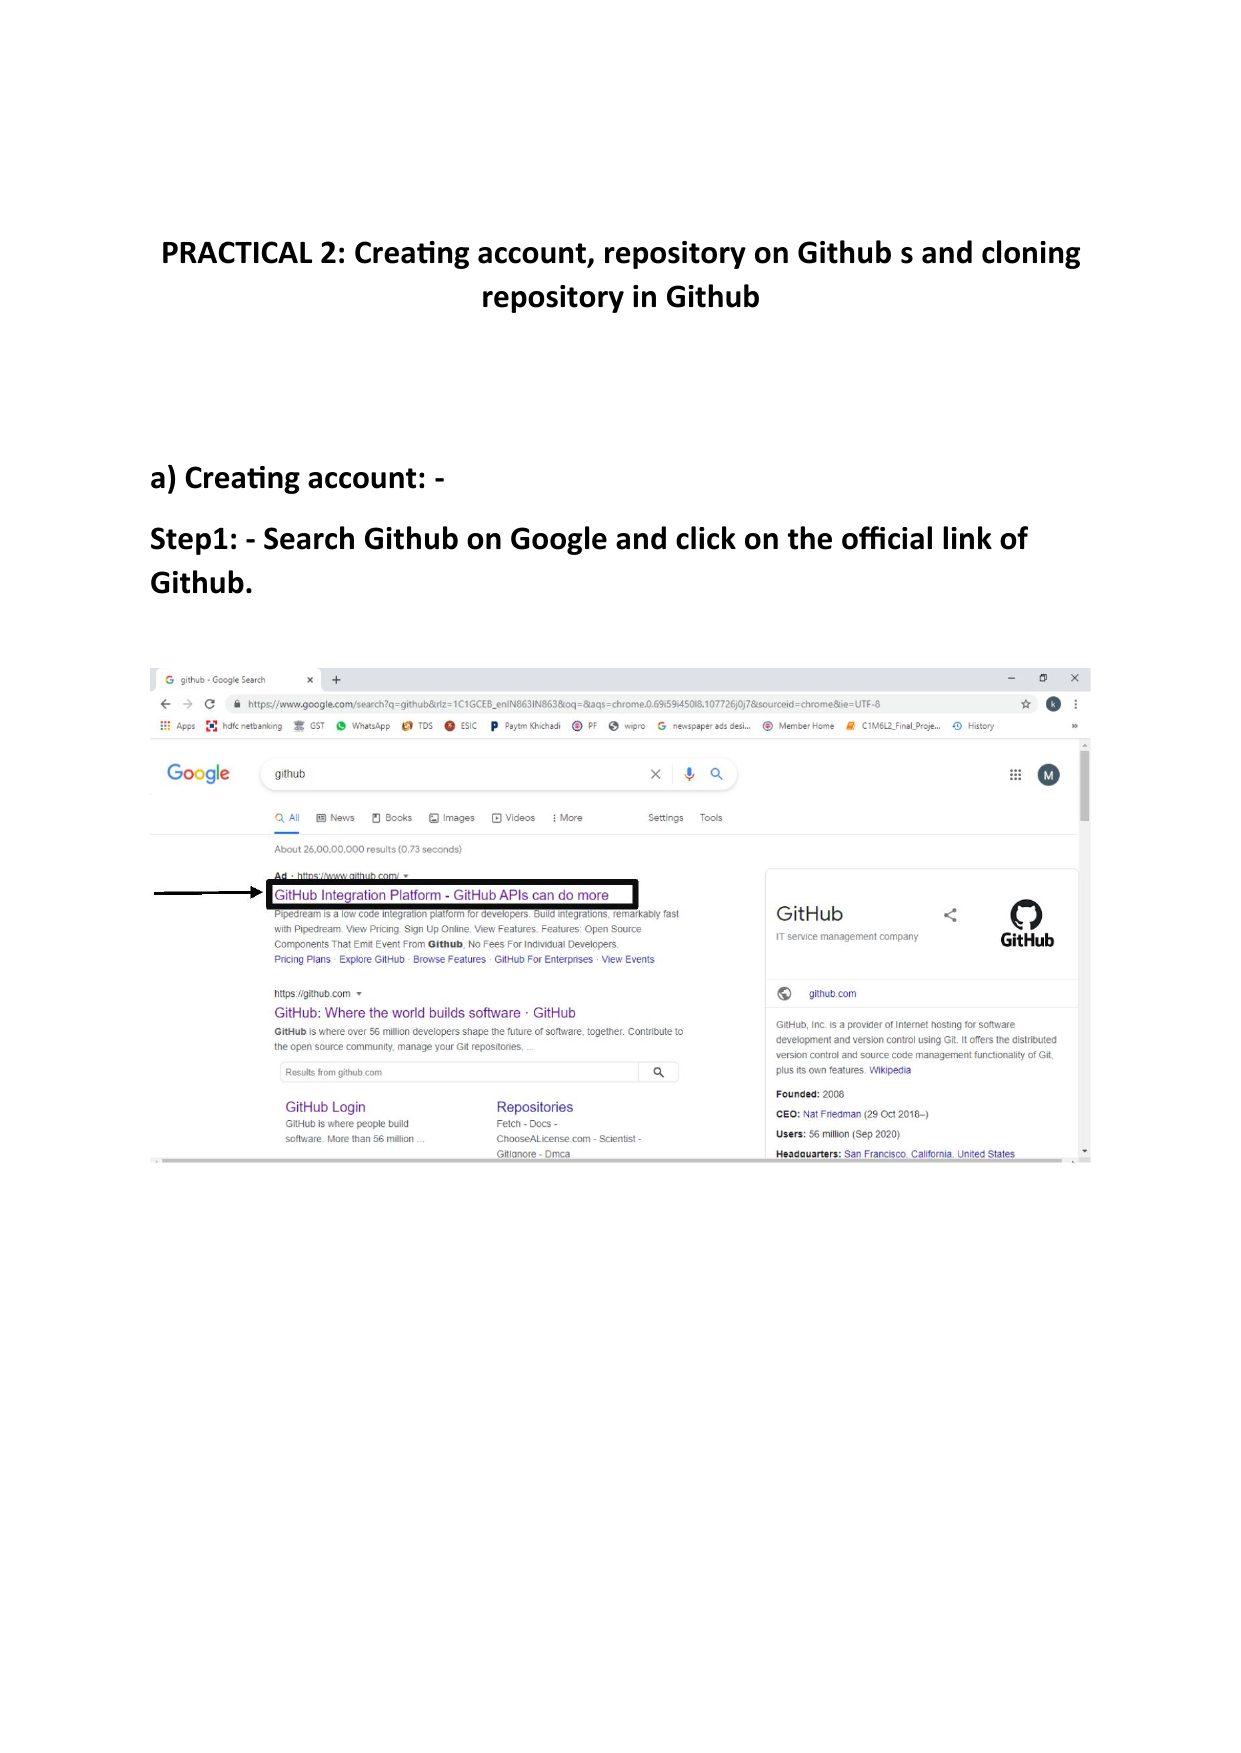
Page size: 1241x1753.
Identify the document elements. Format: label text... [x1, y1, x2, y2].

text a) Creating account: - [150, 456, 494, 497]
text PRACTICAL 2: Creating account, repository on Github s and cloning [161, 231, 1217, 271]
text Step1: - Search Github on Google and click on the official link of [150, 517, 1158, 558]
text repository in Github [481, 275, 1217, 315]
text Github. [150, 561, 1158, 602]
picture [150, 668, 1091, 1163]
